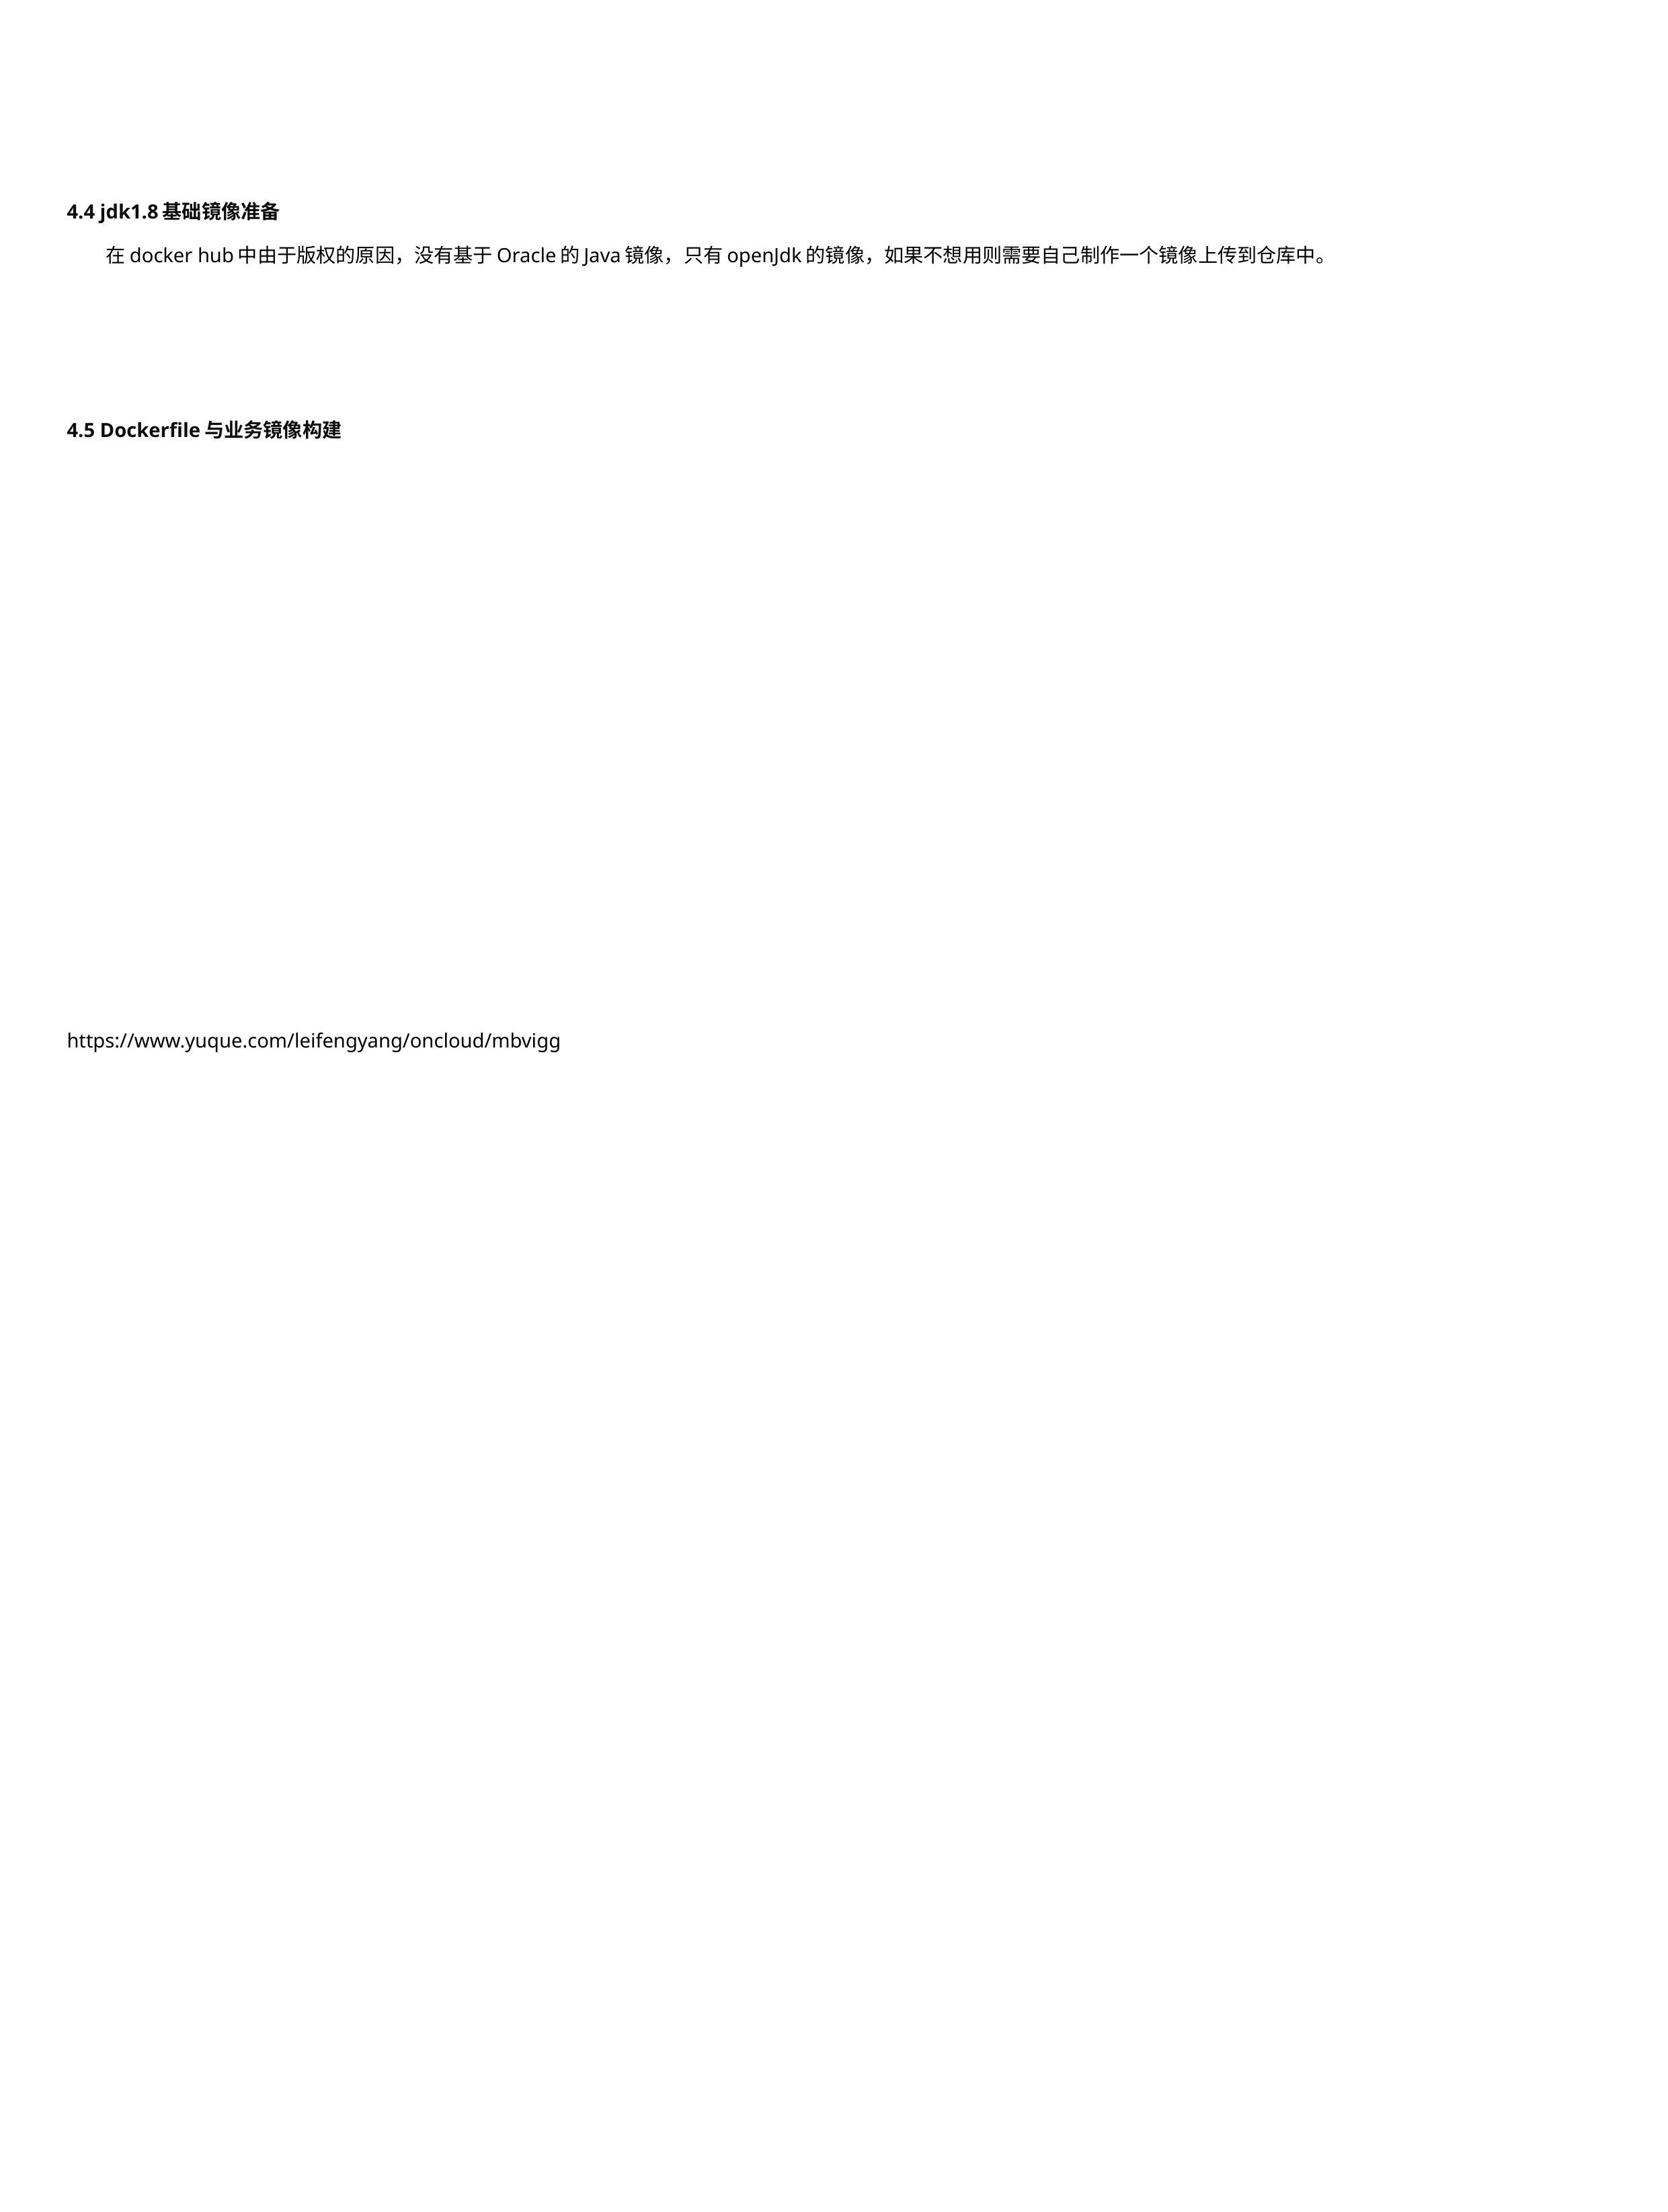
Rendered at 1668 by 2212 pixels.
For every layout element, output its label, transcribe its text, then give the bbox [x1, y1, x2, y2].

text 4.5 Dockerfile与业务镜像构建 [67, 407, 1617, 450]
text 在docker hub中由于版权的原因，没有基于Oracle的Java镜像，只有openJdk的镜像，如果不想用则需要自己制作一个镜像上传到仓库中。 [67, 232, 1617, 276]
text 4.4 jdk1.8基础镜像准备 [67, 188, 1617, 232]
text https://www.yuque.com/leifengyang/oncloud/mbvigg [67, 1019, 1617, 1062]
